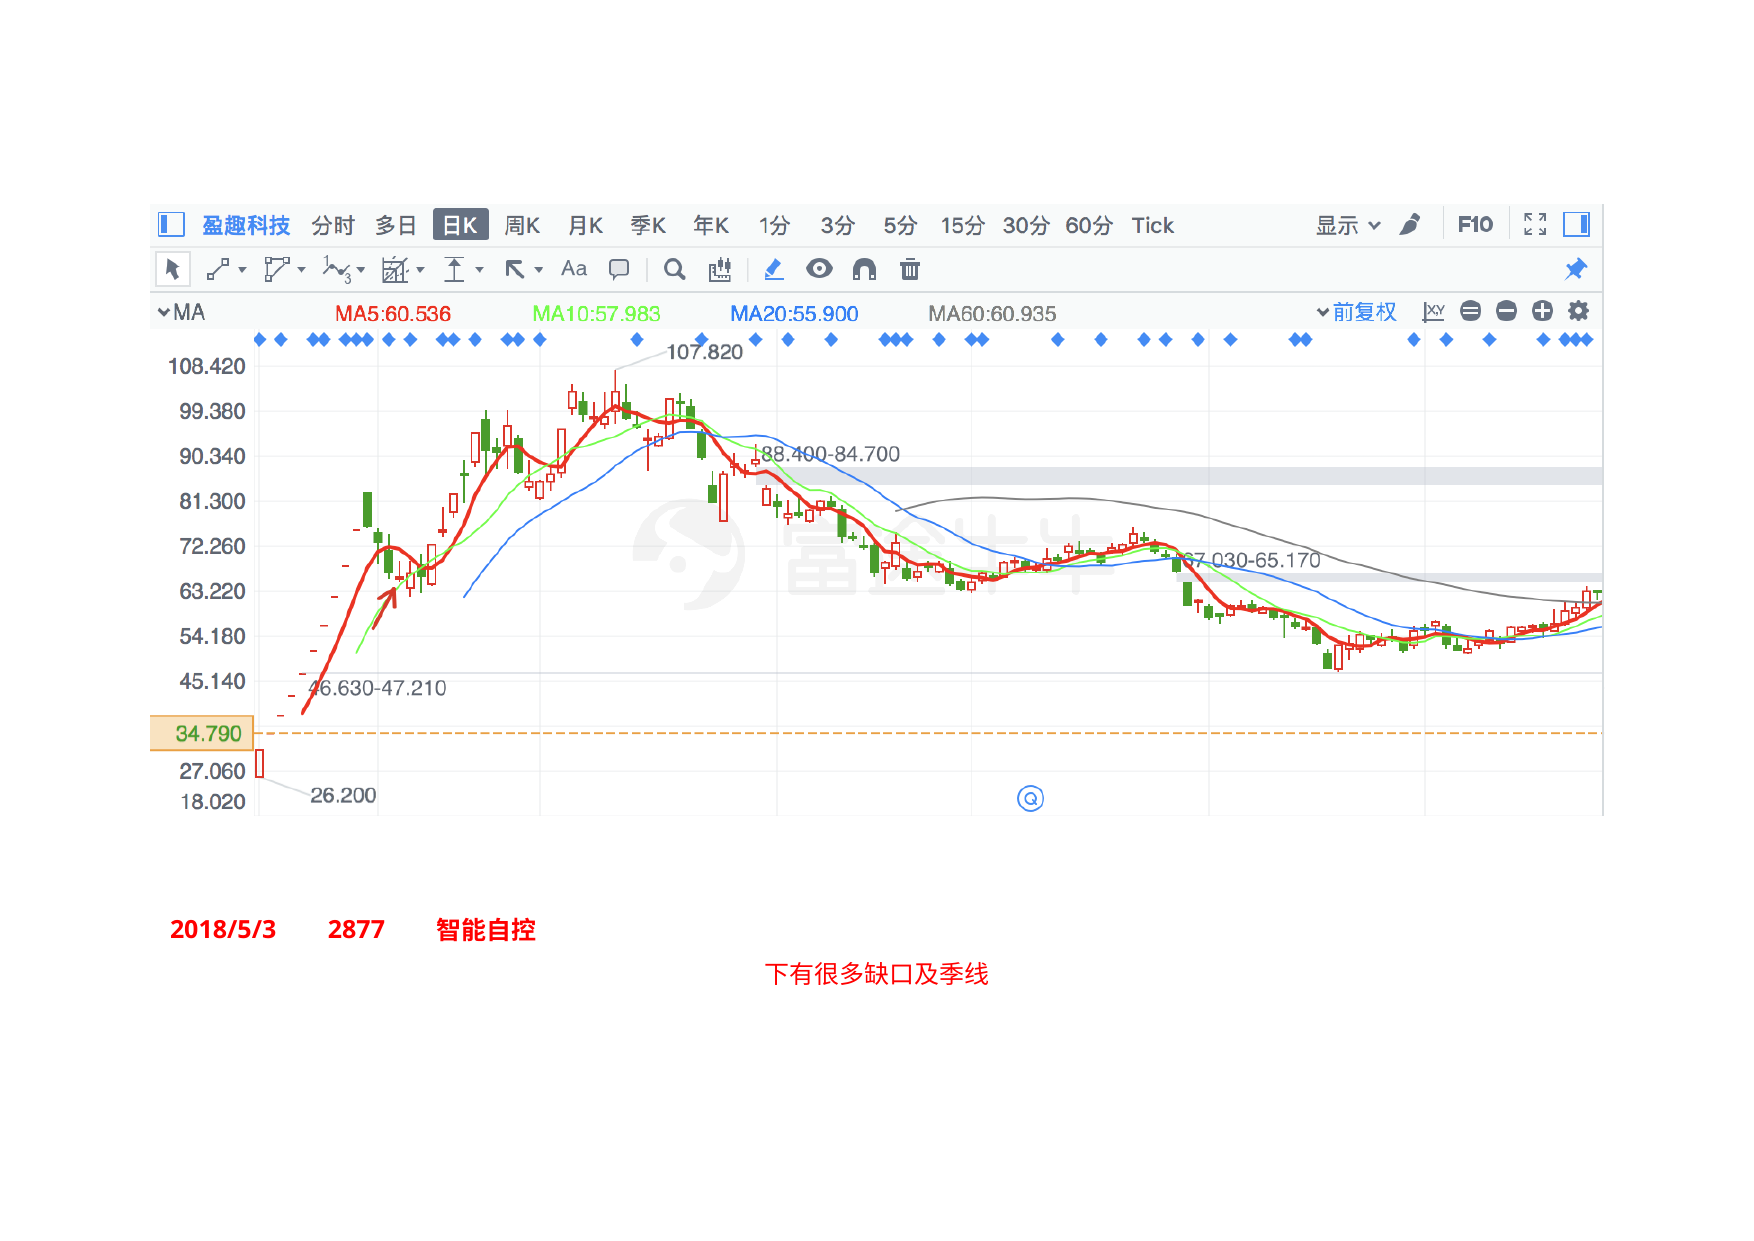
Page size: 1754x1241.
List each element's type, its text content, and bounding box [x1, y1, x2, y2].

table_header 智能自控 [425, 906, 560, 951]
picture [150, 204, 1605, 816]
text 下有很多缺口及季线 [150, 951, 1604, 994]
table_header 2877 [288, 906, 425, 951]
table_header 2018/5/3 [150, 906, 287, 951]
